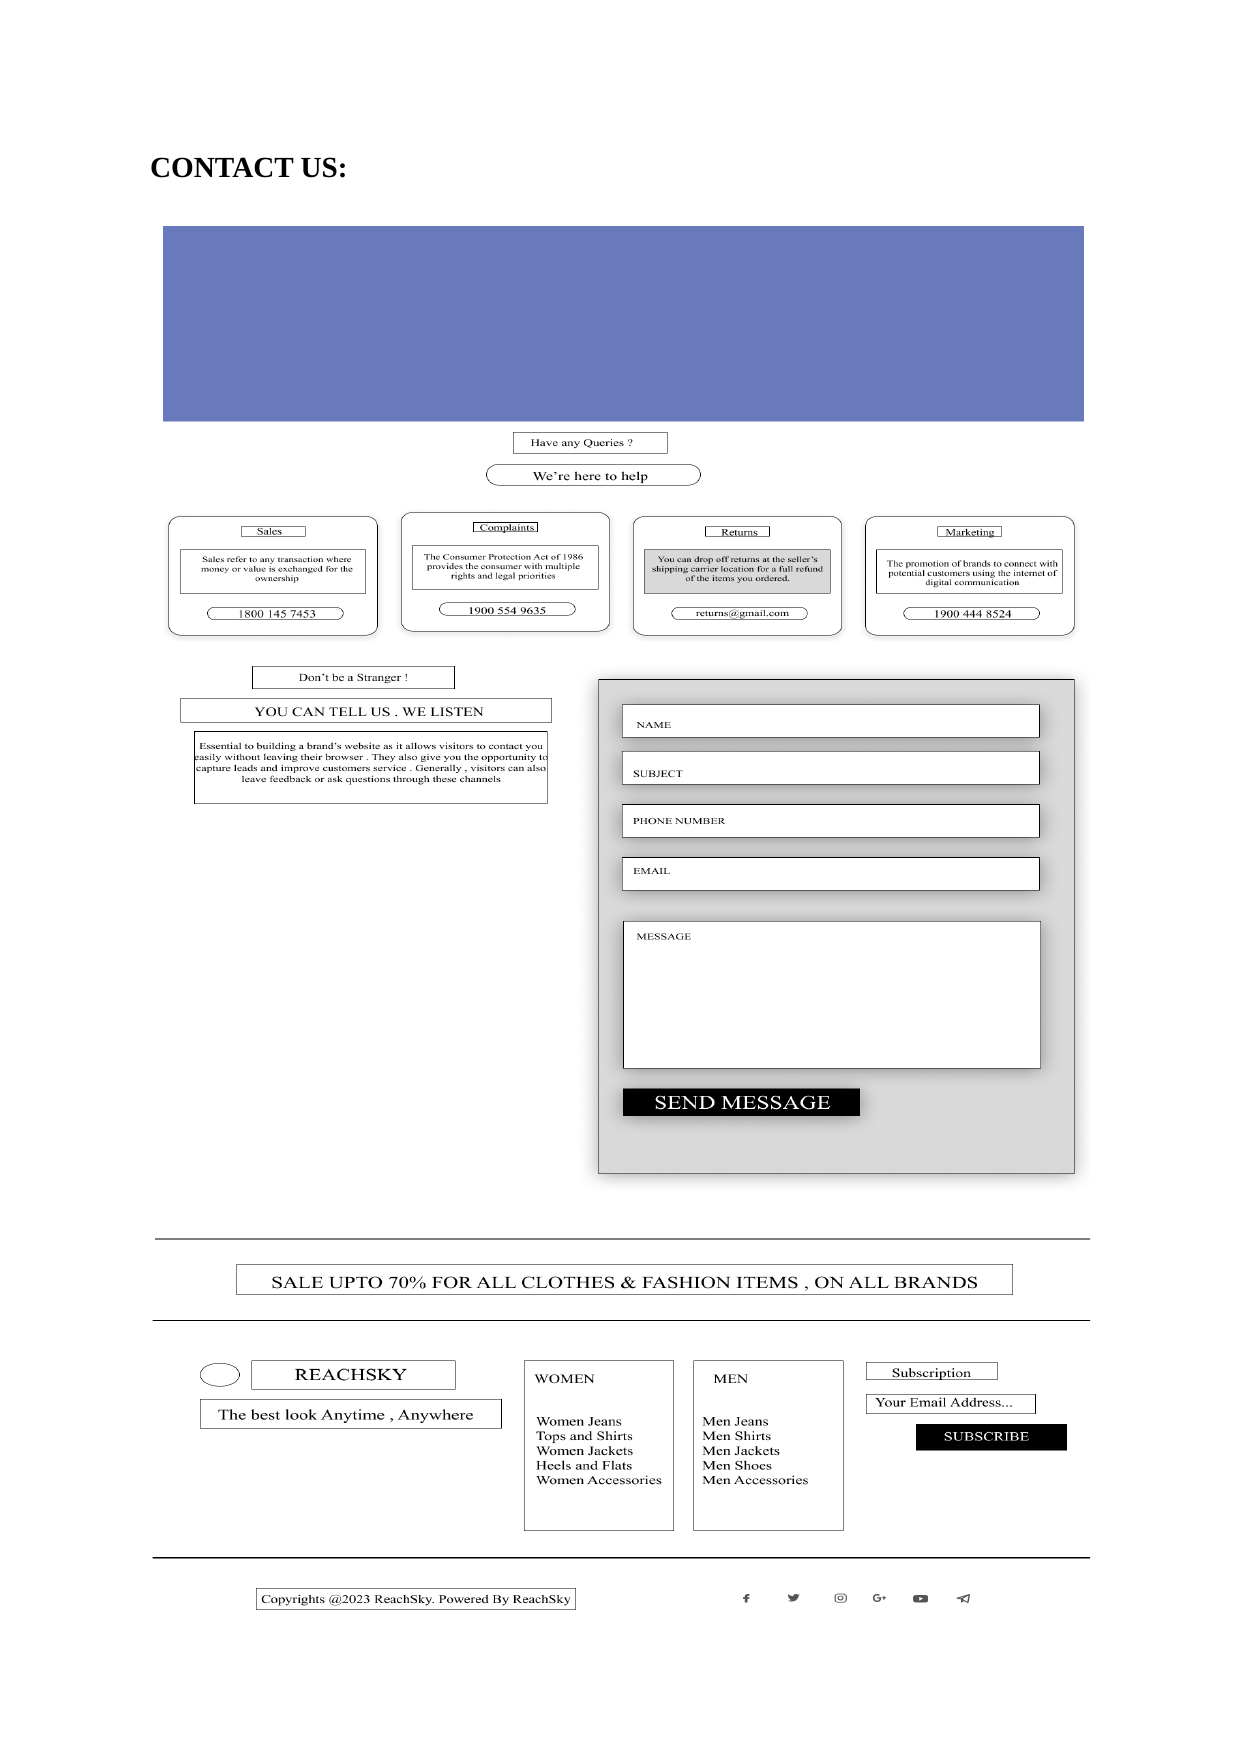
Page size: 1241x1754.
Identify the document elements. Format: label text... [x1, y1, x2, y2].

picture [152, 220, 1091, 1673]
text CONTACT US: [150, 150, 1090, 183]
